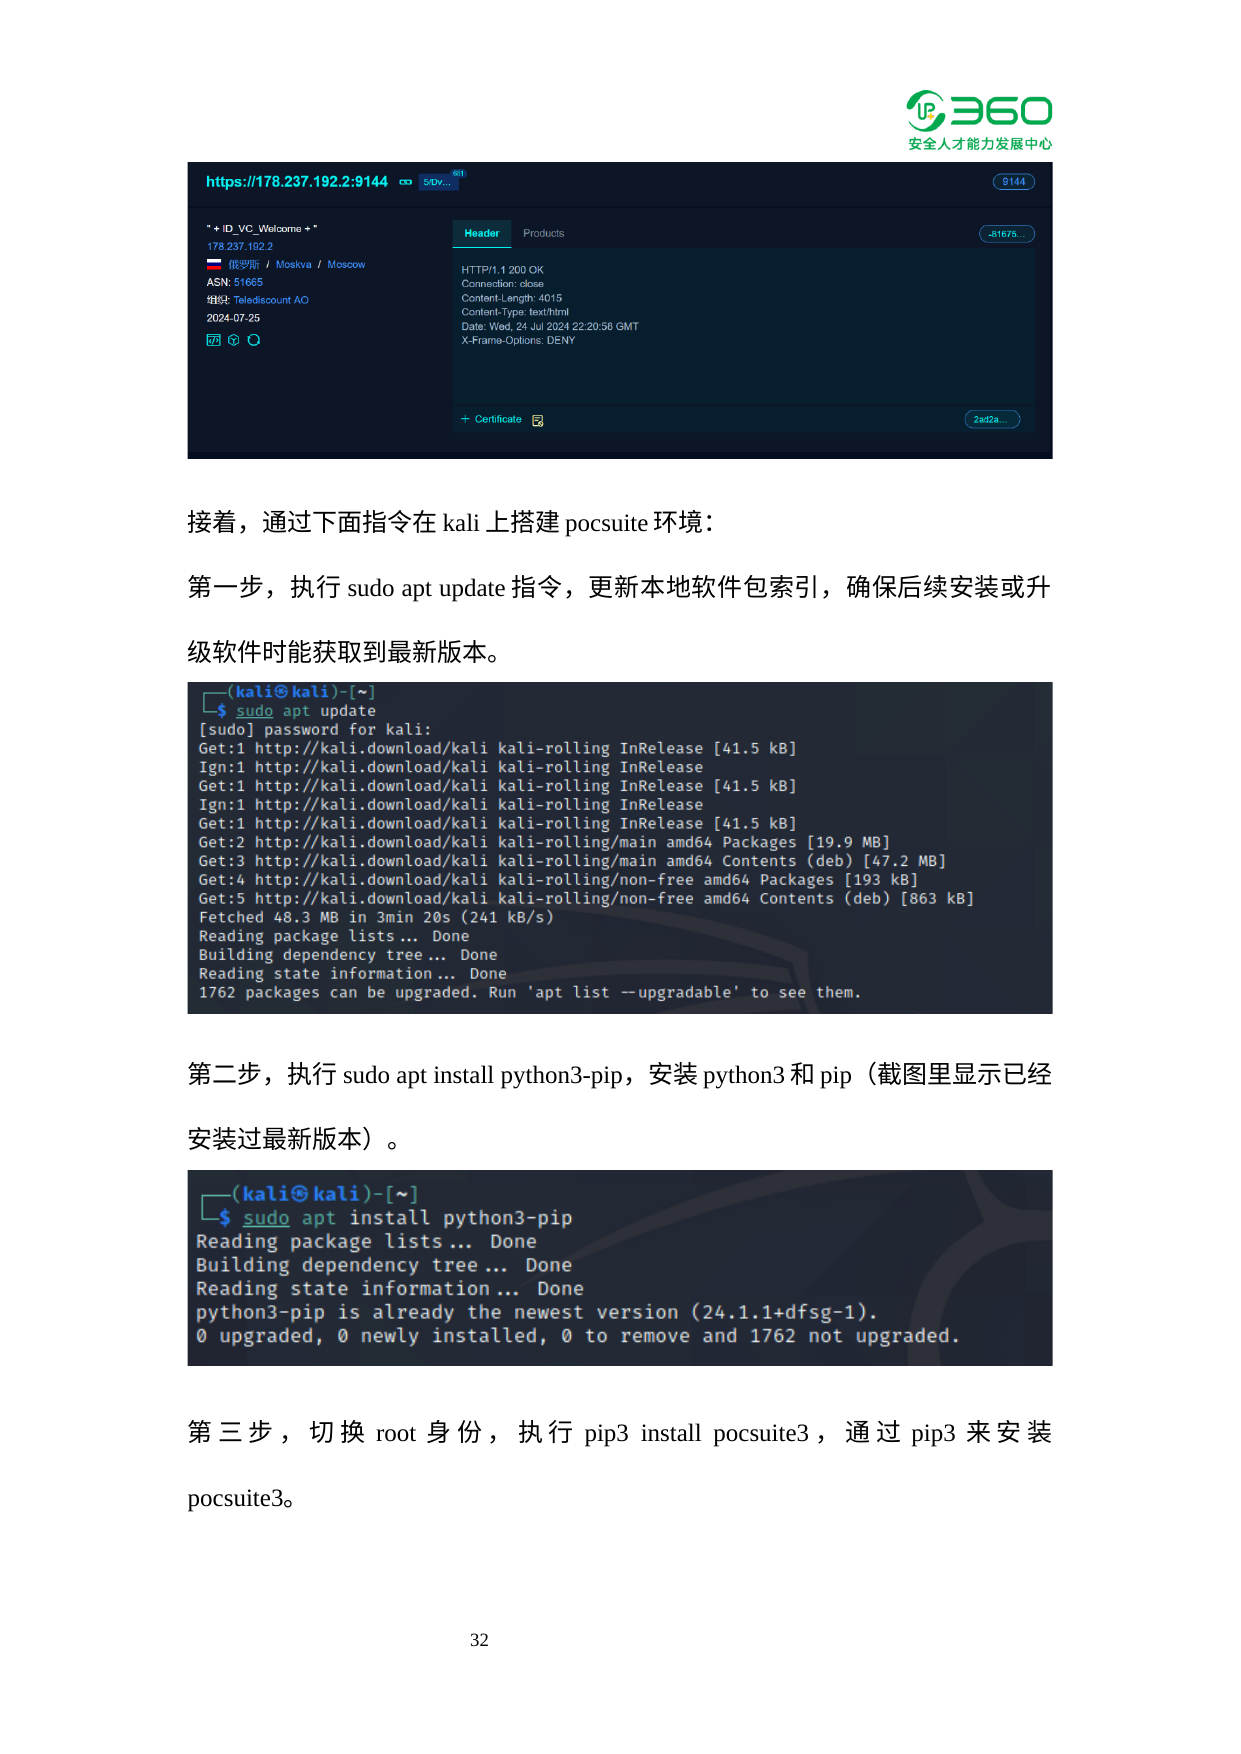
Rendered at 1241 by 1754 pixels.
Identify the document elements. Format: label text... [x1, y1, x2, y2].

picture [187, 162, 1053, 459]
text 接着，通过下面指令在kali上搭建pocsuite环境： [187, 488, 1053, 553]
text 第一步，执行sudo apt update指令，更新本地软件包索引，确保后续安装或升级软件时能获取到最新版本。 [187, 553, 1053, 682]
picture [187, 1170, 1053, 1366]
text 第二步，执行sudo apt install python3-pip，安装python3和pip（截图里显示已经安装过最新版本）。 [187, 1040, 1053, 1170]
picture [905, 90, 1053, 150]
text 第三步，切换root身份，执行pip3 install pocsuite3，通过pip3来安装pocsuite3。 [187, 1398, 1053, 1528]
picture [187, 682, 1053, 1014]
